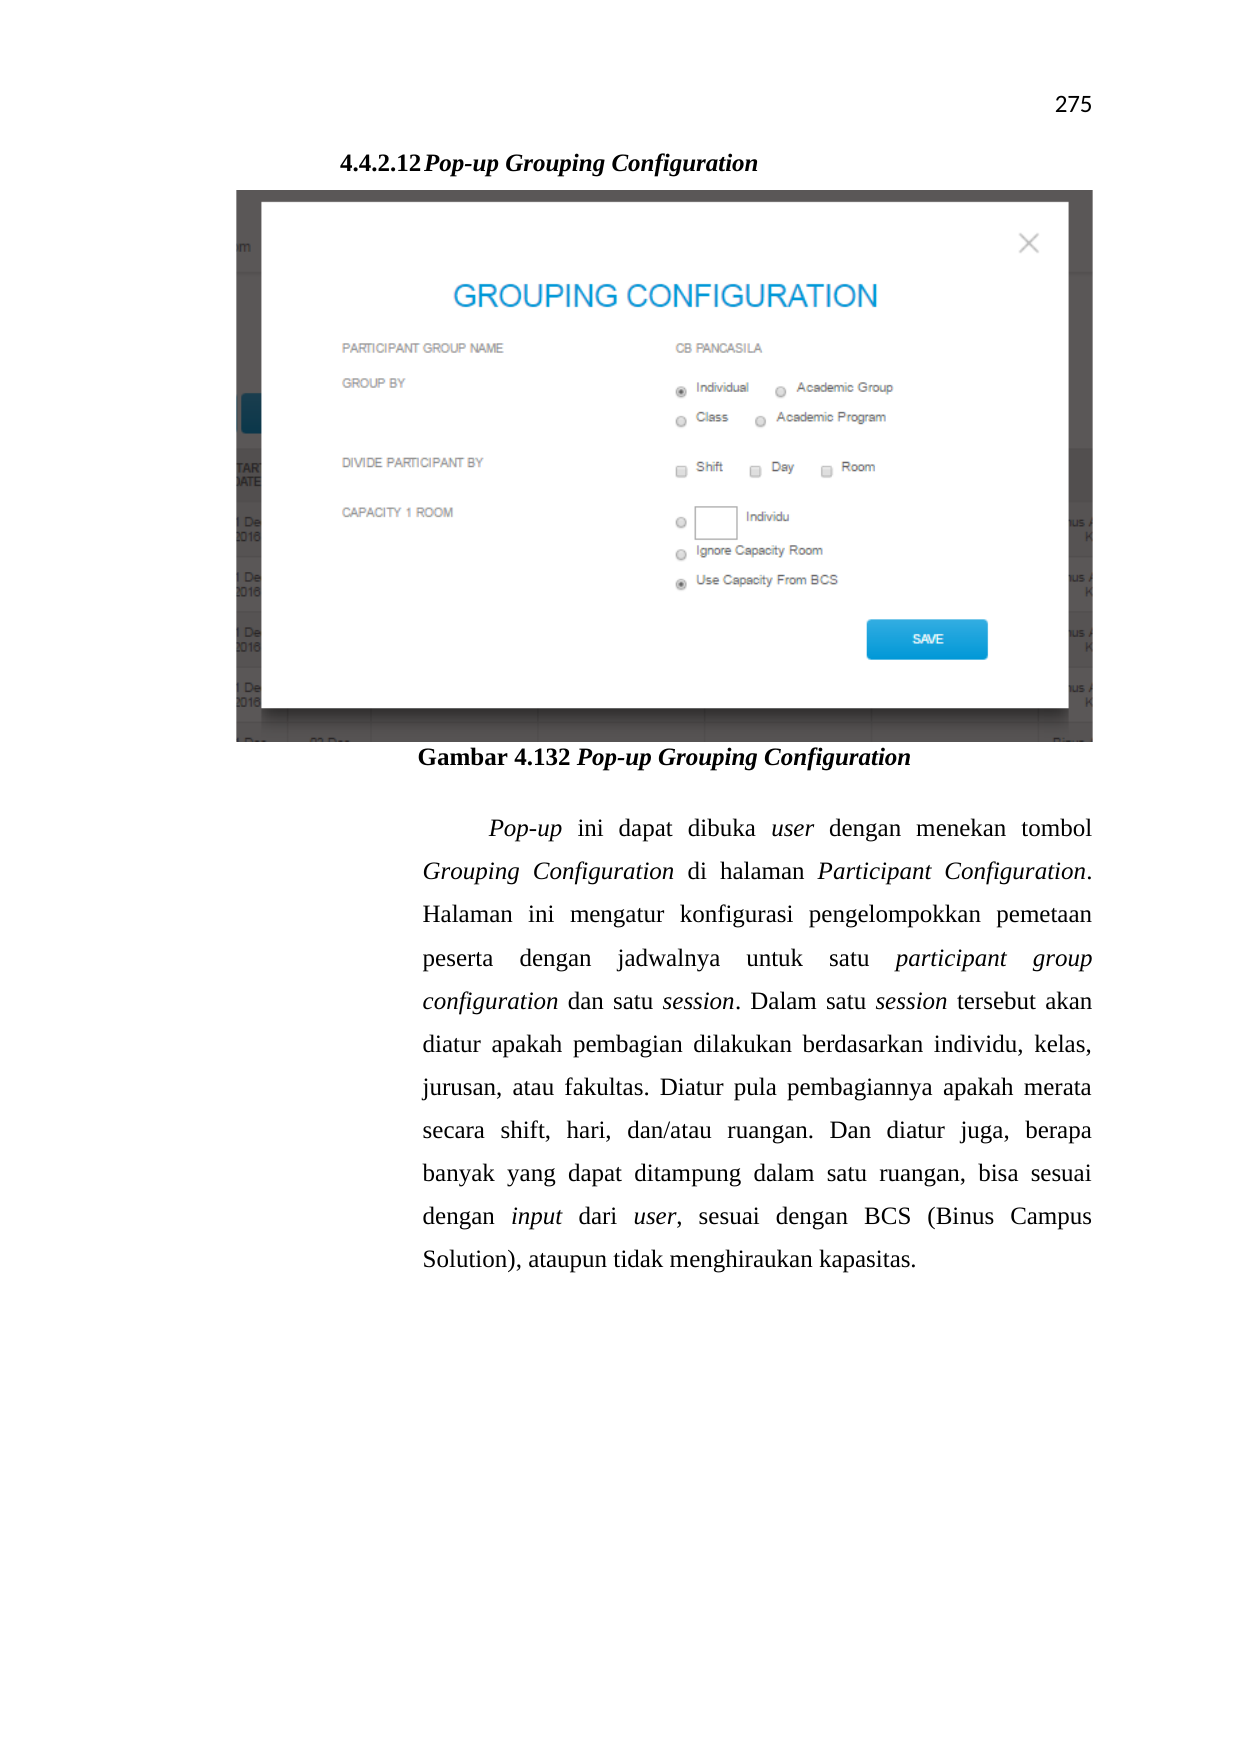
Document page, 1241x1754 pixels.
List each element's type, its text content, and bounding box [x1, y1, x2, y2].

text Pop-up ini dapat dibuka user dengan menekan tombol Grouping Configuration di halaman Participant Configuration. Halaman ini mengatur konfigurasi pengelompokkan pemetaan peserta dengan jadwalnya untuk satu participant group configuration dan satu session. Dalam satu session tersebut akan diatur apakah pembagian dilakukan berdasarkan individu, kelas, jurusan, atau fakultas. Diatur pula pembagiannya apakah merata secara shift, hari, dan/atau ruangan. Dan diatur juga, berapa banyak yang dapat ditampung dalam satu ruangan, bisa sesuai dengan input dari user, sesuai dengan BCS (Binus Campus Solution), ataupun tidak menghiraukan kapasitas. [422, 813, 1092, 1273]
text Pop-up Grouping Configuration [340, 148, 1092, 176]
picture [236, 190, 1093, 742]
